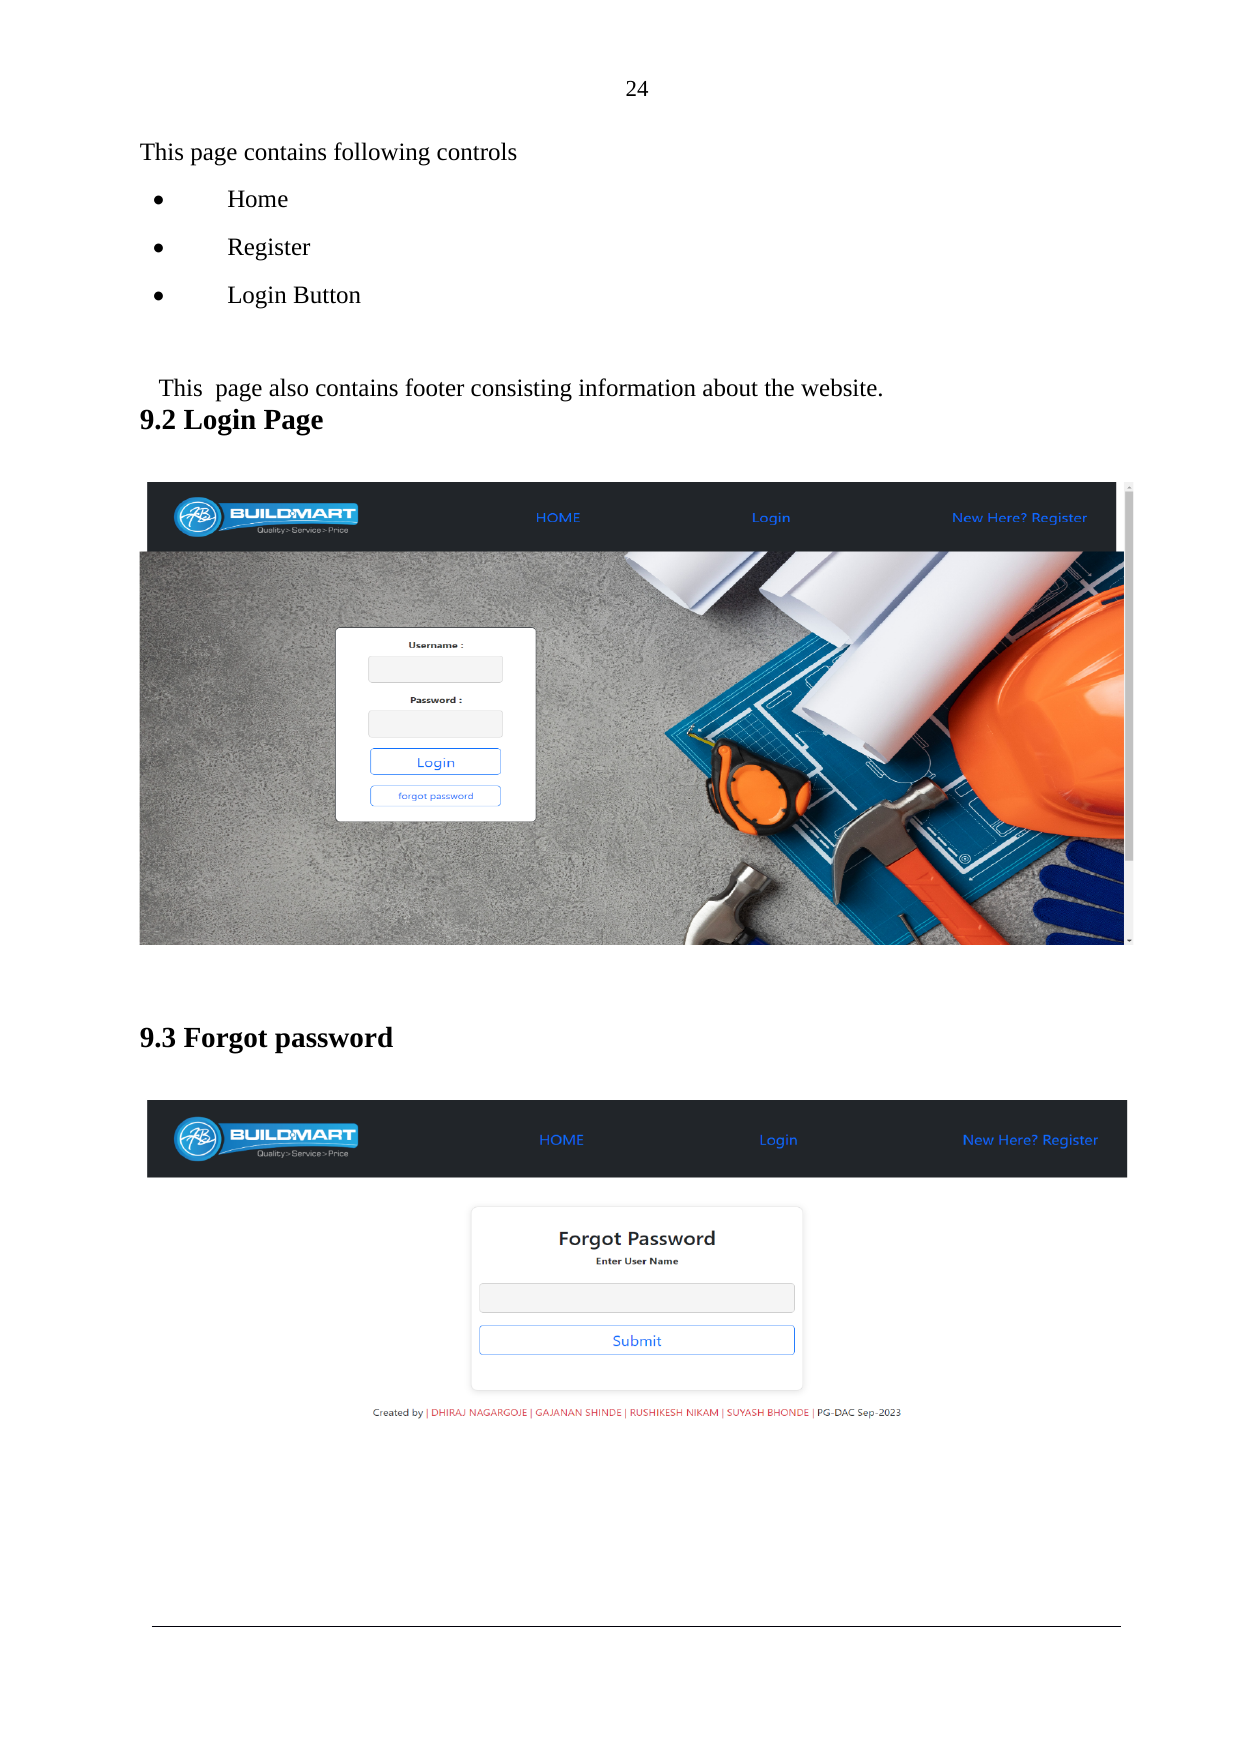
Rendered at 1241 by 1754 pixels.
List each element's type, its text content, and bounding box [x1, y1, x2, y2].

text 9.2 Login Page [139, 402, 1134, 436]
list Login Button [152, 279, 1134, 309]
list Home [152, 183, 1134, 213]
text 9.3 Forgot password [139, 1020, 1134, 1054]
text This page contains following controls [139, 137, 1134, 166]
picture [139, 482, 1134, 945]
list Register [152, 231, 1134, 261]
picture [139, 1100, 1134, 1618]
list This page also contains footer consisting information about the website. [139, 373, 1134, 402]
